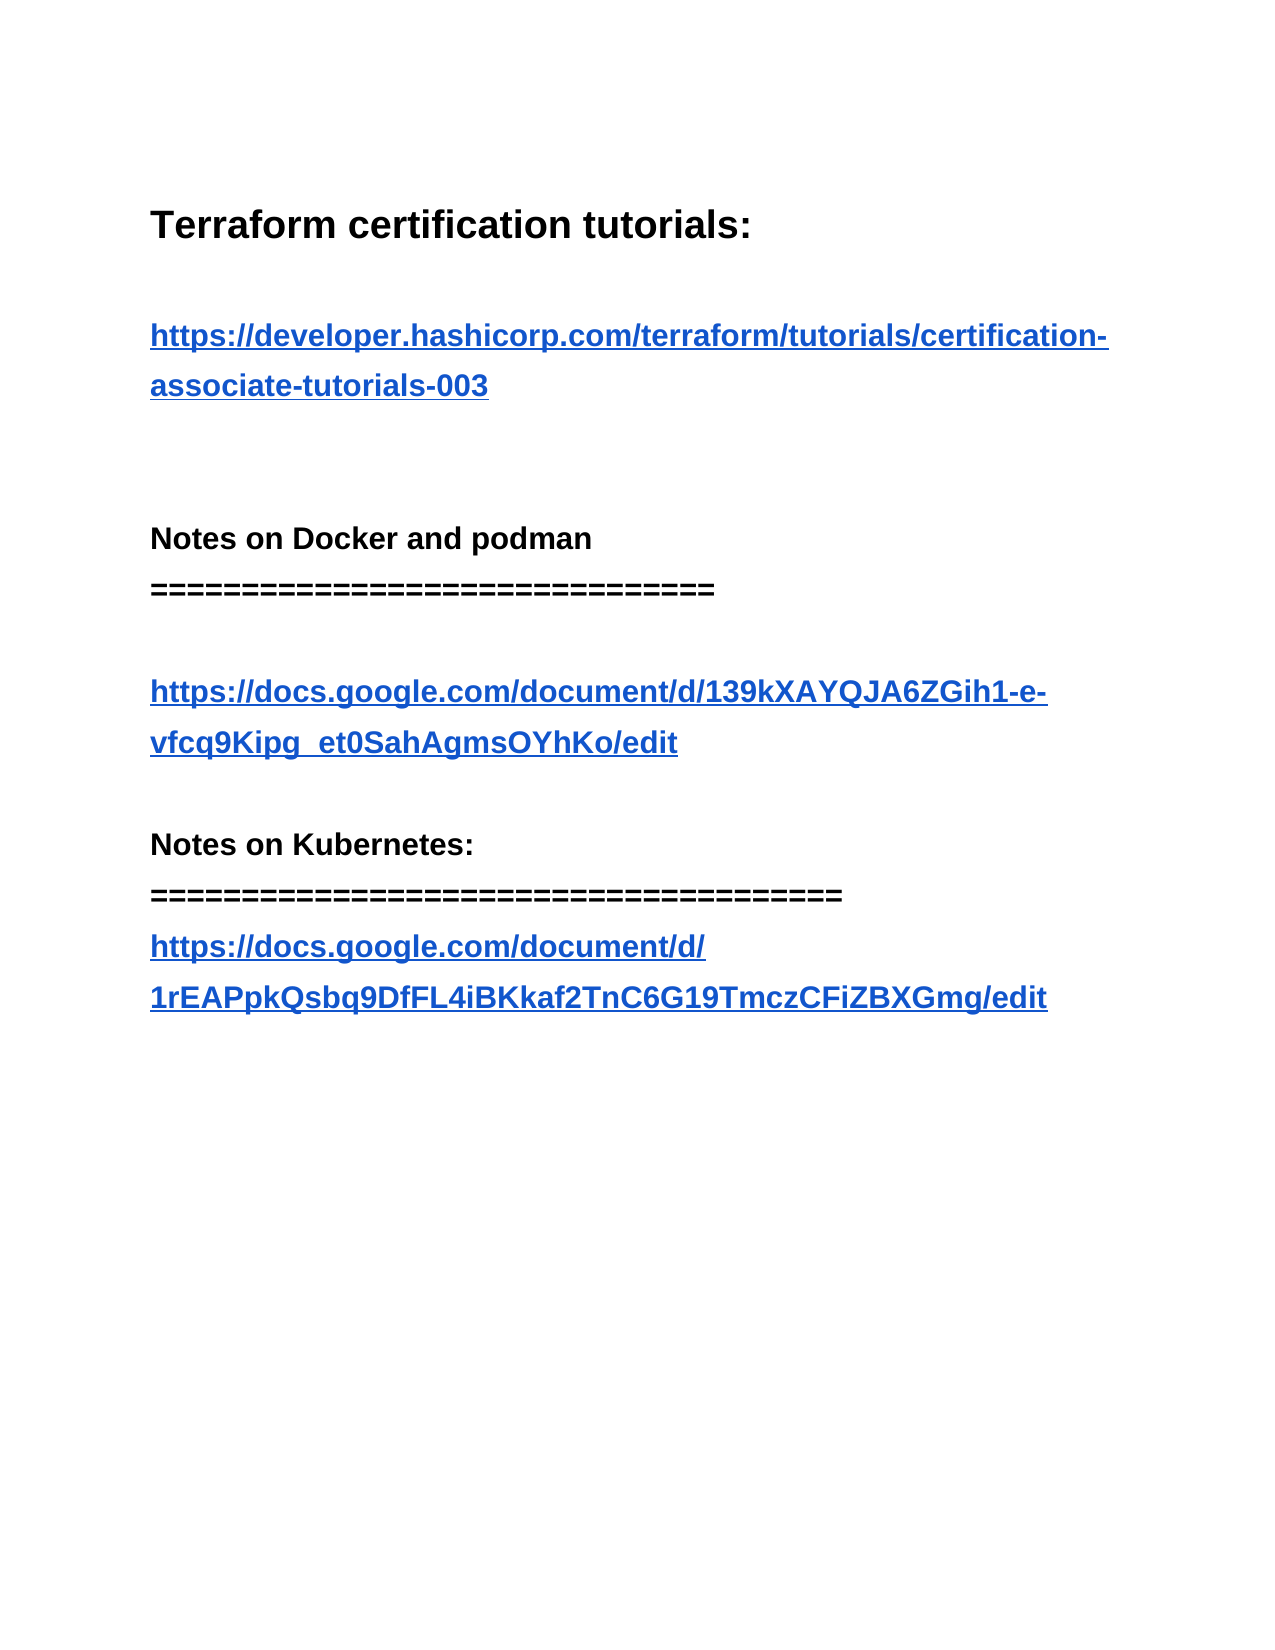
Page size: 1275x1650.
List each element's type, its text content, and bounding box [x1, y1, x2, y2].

text https://docs.google.com/document/d/1rEAPpkQsbq9DfFL4iBKkaf2TnC6G19TmczCFiZBXGmg/edit [150, 928, 1125, 1015]
text ====================================== [150, 877, 1125, 913]
text Notes on Kubernetes: [150, 826, 1125, 862]
text https://developer.hashicorp.com/terraform/tutorials/certification-associate-tutorials-003 [150, 317, 1125, 403]
text Notes on Docker and podman [150, 520, 1125, 556]
text Terraform certification tutorials: [150, 201, 1125, 247]
text =============================== [150, 571, 1125, 607]
text https://docs.google.com/document/d/139kXAYQJA6ZGih1-e-vfcq9Kipg_et0SahAgmsOYhKo/edit [150, 673, 1125, 760]
